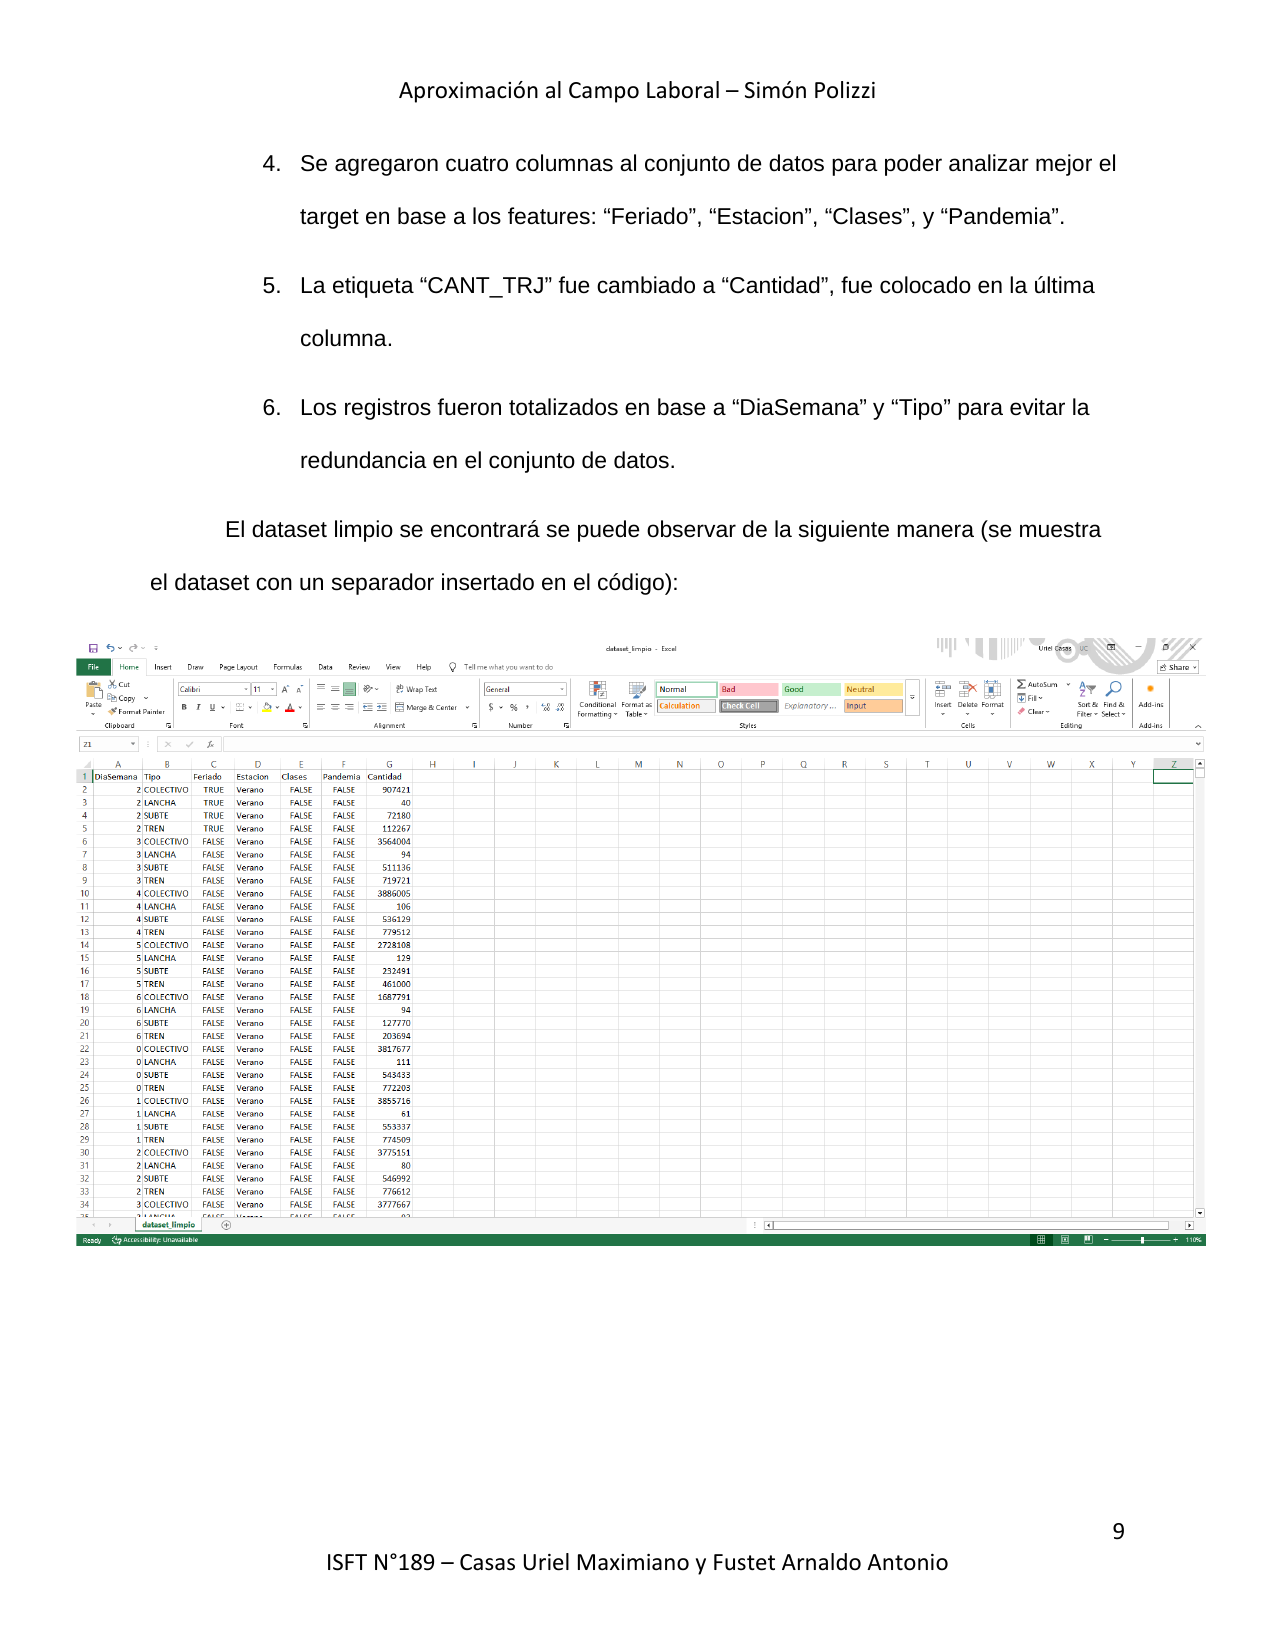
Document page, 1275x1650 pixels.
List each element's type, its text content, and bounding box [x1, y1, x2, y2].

picture [76, 638, 1206, 1246]
text El dataset limpio se encontrará se puede observar de la siguiente manera (se muestra el dataset con un separador insertado en el código): [150, 516, 1125, 595]
list Los registros fueron totalizados en base a “DiaSemana” y “Tipo” para evitar la redundancia en el conjunto de datos. [262, 394, 1125, 473]
list La etiqueta “CANT_TRJ” fue cambiado a “Cantidad”, fue colocado en la última columna. [262, 272, 1125, 351]
list Se agregaron cuatro columnas al conjunto de datos para poder analizar mejor el target en base a los features: “Feriado”, “Estacion”, “Clases”, y “Pandemia”. [262, 150, 1125, 229]
